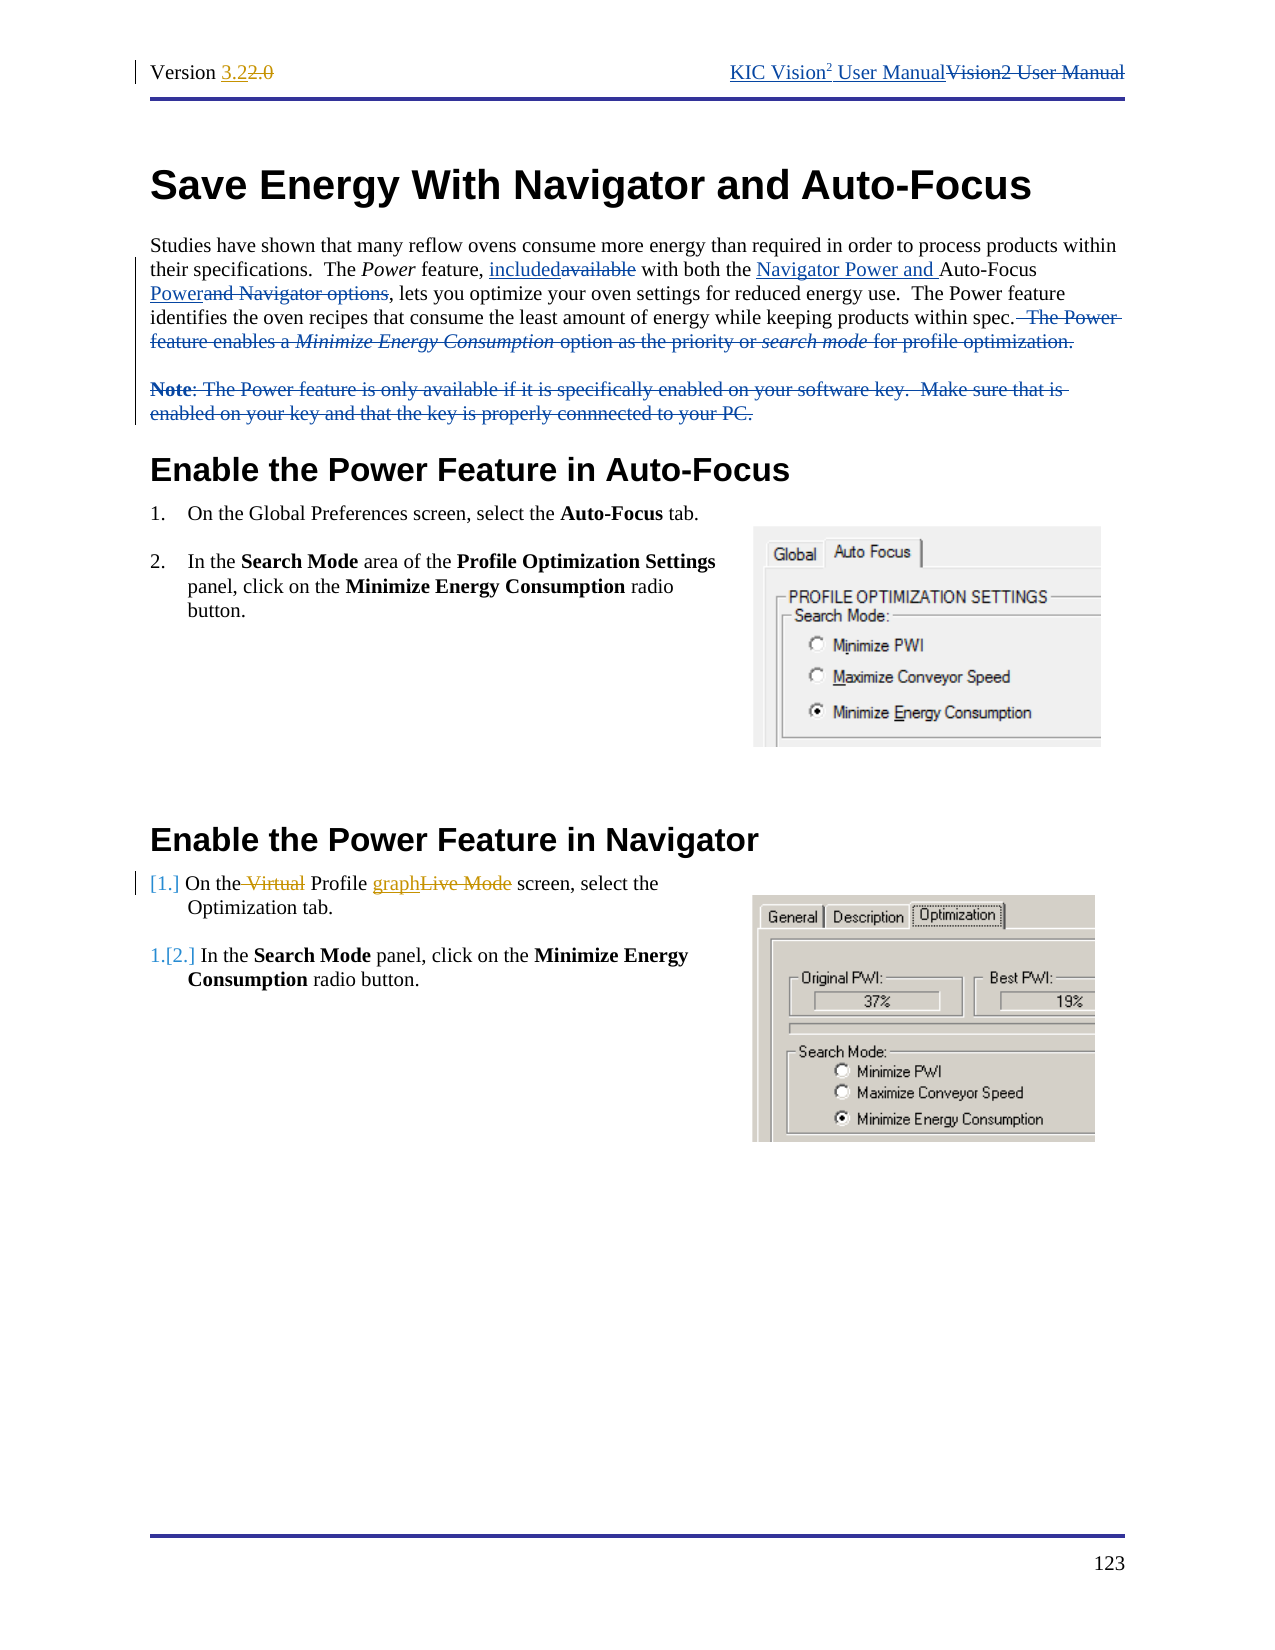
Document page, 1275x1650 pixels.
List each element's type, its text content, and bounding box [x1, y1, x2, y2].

text Studies have shown that many reflow ovens consume more energy than required in order to process products within their specifications. The Power feature, with both the Auto-Focus , lets you optimize your oven settings for reduced energy use. The Power feature identifies the oven recipes that consume the least amount of energy while keeping products within spec. [150, 233, 1125, 353]
subtitle Enable the Power Feature in Navigator [150, 820, 1125, 858]
subtitle Save Energy With Navigator and Auto-Focus [150, 160, 1125, 208]
picture [752, 525, 1101, 747]
table_header On the Global Preferences screen, select the Auto-Focus tab. In the Search Mode area of the Profile Optimization Settings panel, click on the Minimize Energy Consumption radio button. [139, 501, 741, 771]
table_header [741, 871, 1114, 1166]
table_header [741, 501, 1114, 771]
picture [752, 895, 1095, 1142]
subtitle Enable the Power Feature in Auto-Focus [150, 450, 1125, 489]
table_header On the Profile screen, select the Optimization tab. In the Search Mode panel, click on the Minimize Energy Consumption radio button. [139, 871, 741, 1166]
